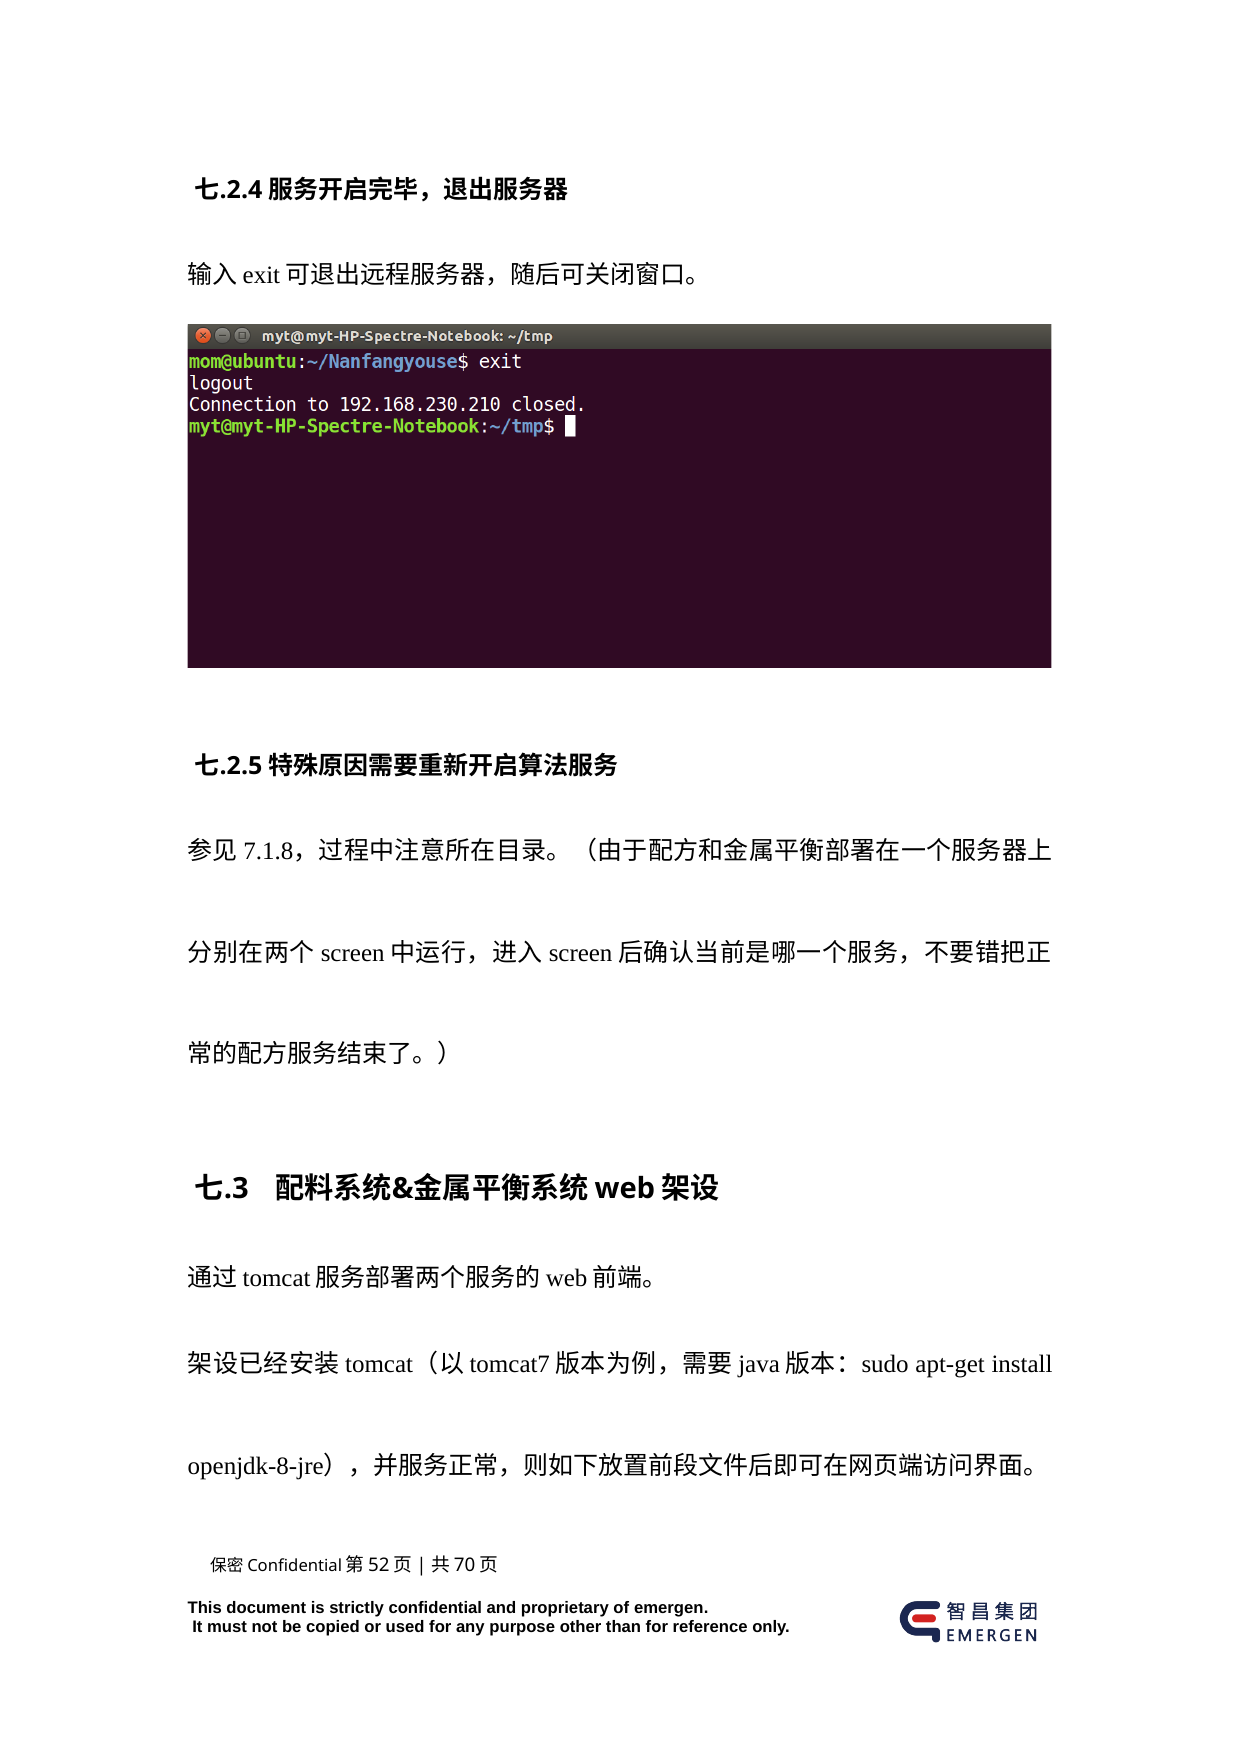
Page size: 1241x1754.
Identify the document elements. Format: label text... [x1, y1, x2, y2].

subtitle 服务开启完毕，退出服务器 [194, 153, 1053, 221]
picture [871, 1550, 1064, 1689]
text 参见7.1.8，过程中注意所在目录。（由于配方和金属平衡部署在一个服务器上，分别在两个screen中运行，进入screen后确认当前是哪一个服务，不要错把正常的配方服务结束了。） [187, 814, 1053, 1086]
subtitle 配料系统&金属平衡系统web架设 [194, 1152, 1053, 1220]
text 通过tomcat服务部署两个服务的web前端。 [187, 1241, 1053, 1309]
text 输入exit可退出远程服务器，随后可关闭窗口。 [187, 238, 1053, 306]
picture [187, 324, 1052, 668]
subtitle 特殊原因需要重新开启算法服务 [194, 729, 1053, 797]
text 架设已经安装tomcat（以tomcat7版本为例，需要java版本：sudo apt-get install openjdk-8-jre），并服务正常，则如下放置前段文件后即可在网页端访问界面。 [187, 1327, 1053, 1497]
